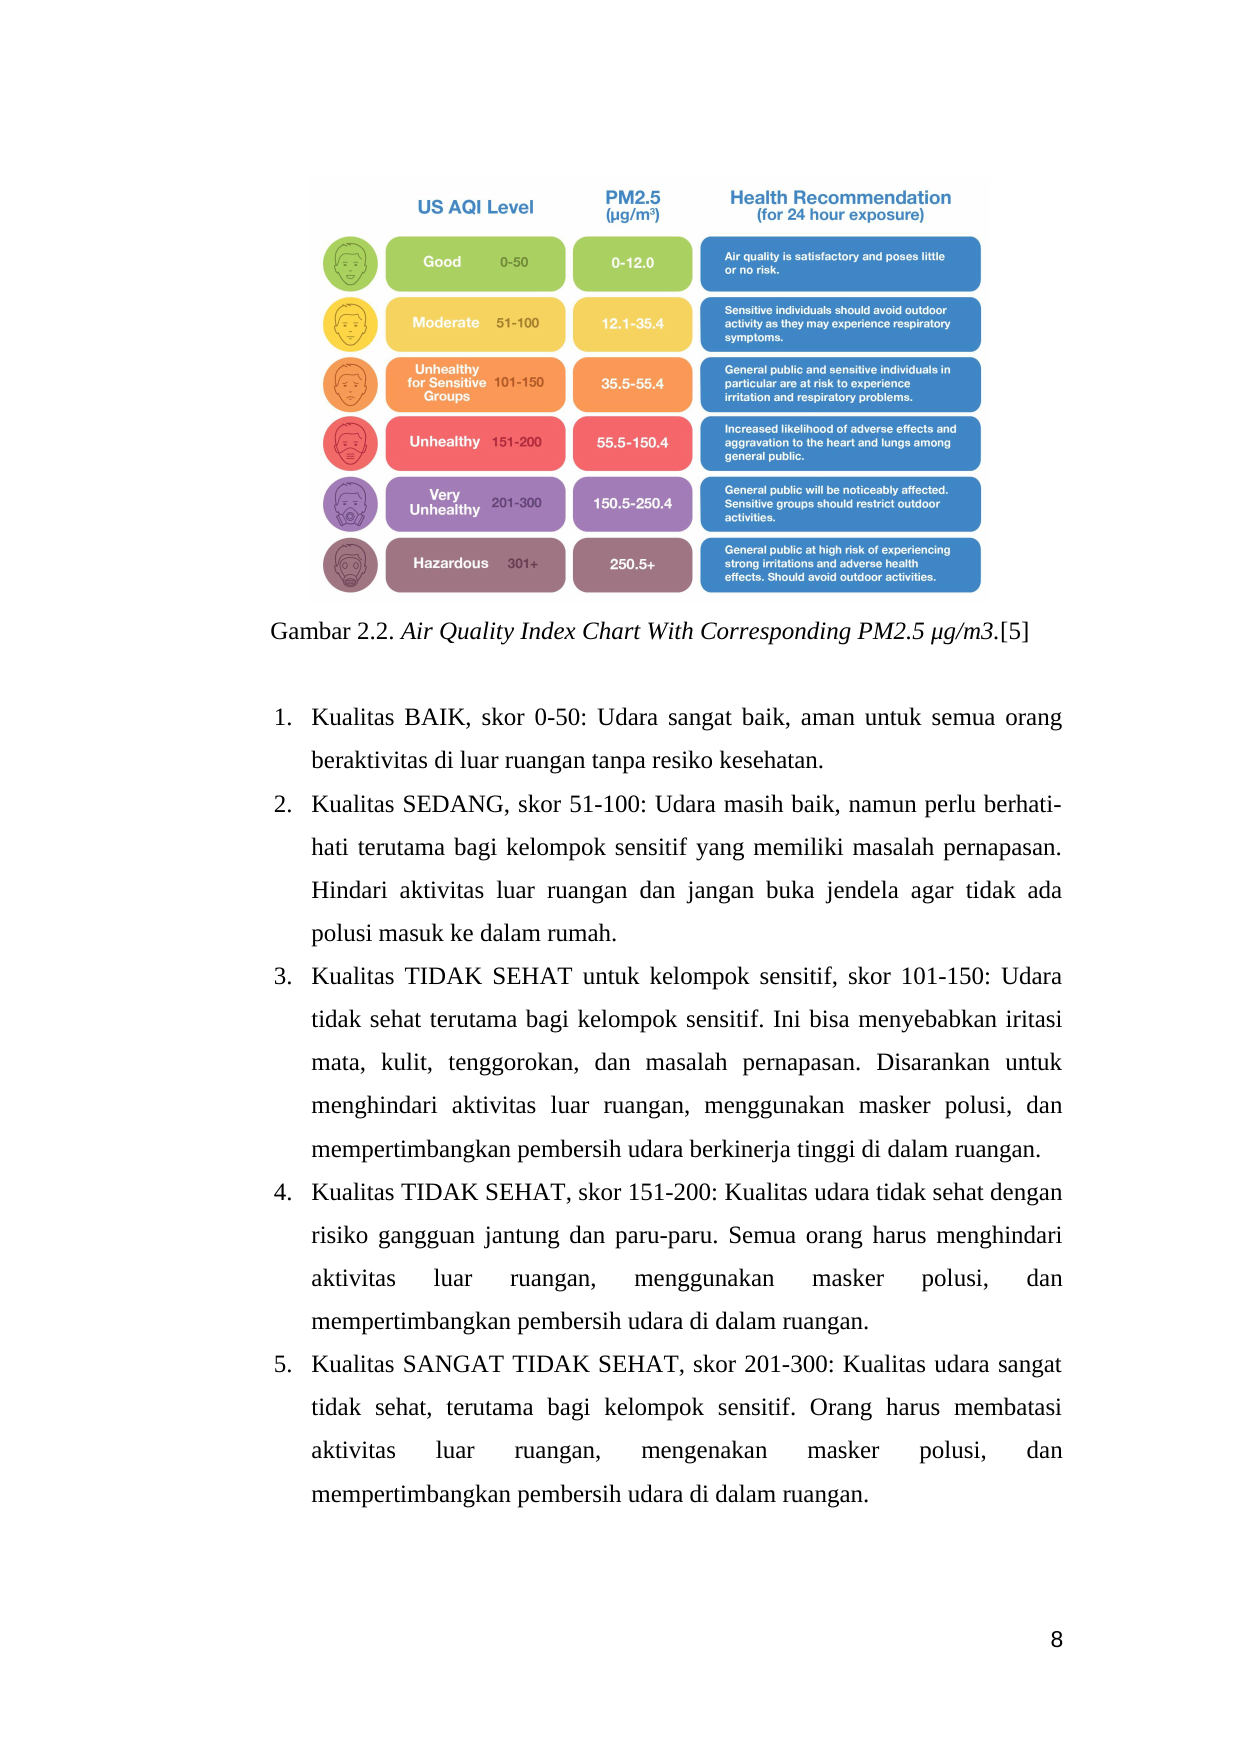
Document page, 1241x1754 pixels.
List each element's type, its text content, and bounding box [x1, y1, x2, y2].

list Kualitas TIDAK SEHAT, skor 151-200: Kualitas udara tidak sehat dengan risiko gangguan jantung dan paru-paru. Semua orang harus menghindari aktivitas luar ruangan, menggunakan masker polusi, dan mempertimbangkan pembersih udara di dalam ruangan. [274, 1177, 1063, 1335]
picture [309, 177, 991, 603]
list Kualitas TIDAK SEHAT untuk kelompok sensitif, skor 101-150: Udara tidak sehat terutama bagi kelompok sensitif. Ini bisa menyebabkan iritasi mata, kulit, tenggorokan, dan masalah pernapasan. Disarankan untuk menghindari aktivitas luar ruangan, menggunakan masker polusi, dan mempertimbangkan pembersih udara berkinerja tinggi di dalam ruangan. [274, 961, 1063, 1162]
list Kualitas BAIK, skor 0-50: Udara sangat baik, aman untuk semua orang beraktivitas di luar ruangan tanpa resiko kesehatan. [274, 702, 1063, 774]
text Gambar 2.2. Air Quality Index Chart With Corresponding PM2.5 μg/m3.[5] [236, 616, 401, 645]
list Kualitas SEDANG, skor 51-100: Udara masih baik, namun perlu berhati-hati terutama bagi kelompok sensitif yang memiliki masalah pernapasan. Hindari aktivitas luar ruangan dan jangan buka jendela agar tidak ada polusi masuk ke dalam rumah. [274, 789, 1063, 947]
list Kualitas SANGAT TIDAK SEHAT, skor 201-300: Kualitas udara sangat tidak sehat, terutama bagi kelompok sensitif. Orang harus membatasi aktivitas luar ruangan, mengenakan masker polusi, dan mempertimbangkan pembersih udara di dalam ruangan. [274, 1349, 1063, 1507]
